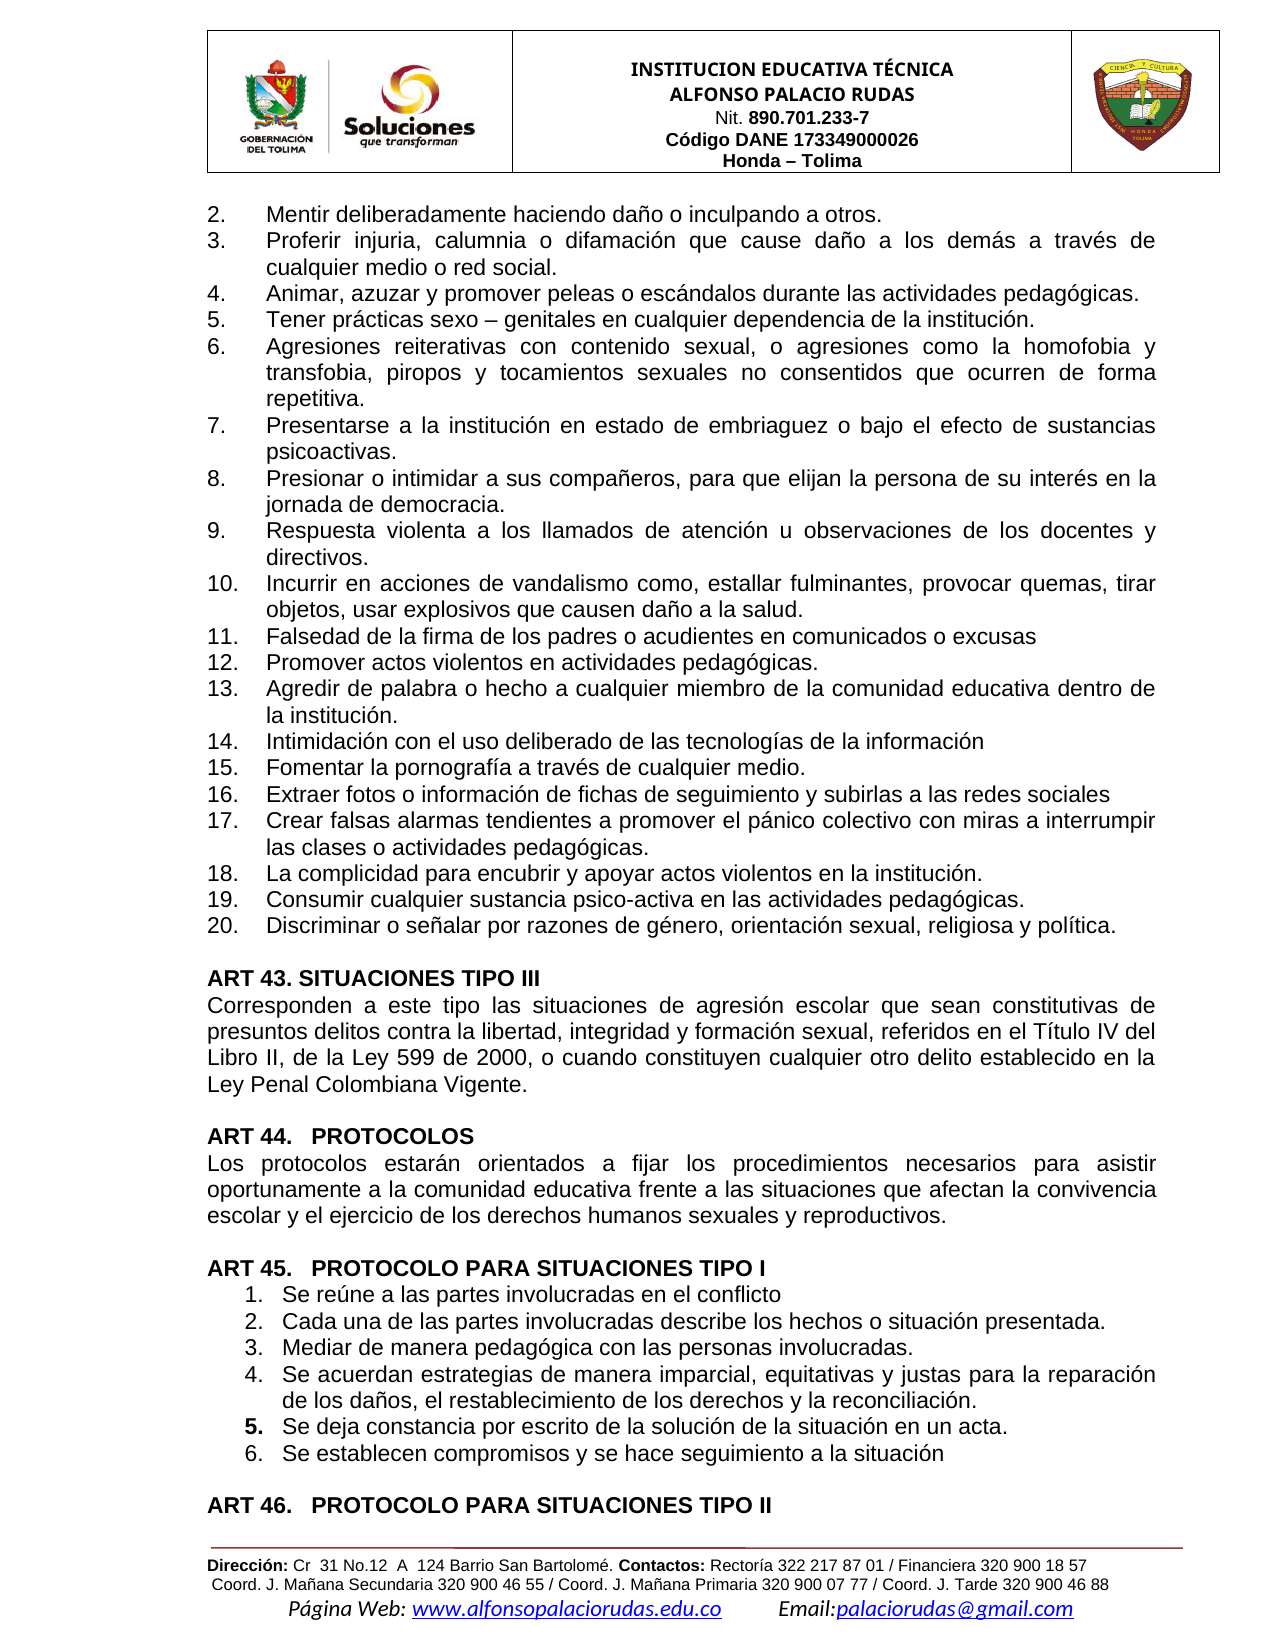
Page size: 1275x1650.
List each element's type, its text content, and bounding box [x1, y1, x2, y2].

list ART 45. PROTOCOLO PARA SITUACIONES TIPO I [207, 1255, 1157, 1281]
list Agresiones reiterativas con contenido sexual, o agresiones como la homofobia y transfobia, piropos y tocamientos sexuales no consentidos que ocurren de forma repetitiva. [207, 333, 1157, 412]
list Se reúne a las partes involucradas en el conflicto [244, 1281, 1157, 1308]
list Falsedad de la firma de los padres o acudientes en comunicados o excusas [207, 623, 1157, 649]
list Extraer fotos o información de fichas de seguimiento y subirlas a las redes sociales [207, 781, 1157, 807]
picture [238, 50, 480, 155]
list Proferir injuria, calumnia o difamación que cause daño a los demás a través de cualquier medio o red social. [207, 227, 1157, 280]
list Cada una de las partes involucradas describe los hechos o situación presentada. [244, 1308, 1157, 1334]
list Se deja constancia por escrito de la solución de la situación en un acta. [244, 1413, 1157, 1439]
list Mediar de manera pedagógica con las personas involucradas. [244, 1334, 1157, 1361]
list Tener prácticas sexo – genitales en cualquier dependencia de la institución. [207, 306, 1157, 333]
list Respuesta violenta a los llamados de atención u observaciones de los docentes y directivos. [207, 517, 1157, 570]
text ART 46. PROTOCOLO PARA SITUACIONES TIPO II [207, 1492, 1157, 1519]
list Incurrir en acciones de vandalismo como, estallar fulminantes, provocar quemas, tirar objetos, usar explosivos que causen daño a la salud. [207, 570, 1157, 623]
list Presentarse a la institución en estado de embriaguez o bajo el efecto de sustancias psicoactivas. [207, 412, 1157, 464]
text ART 43. SITUACIONES TIPO III [207, 965, 1157, 992]
list La complicidad para encubrir y apoyar actos violentos en la institución. [207, 860, 1157, 886]
list Promover actos violentos en actividades pedagógicas. [207, 649, 1157, 675]
list Agredir de palabra o hecho a cualquier miembro de la comunidad educativa dentro de la institución. [207, 675, 1157, 728]
list Crear falsas alarmas tendientes a promover el pánico colectivo con miras a interrumpir las clases o actividades pedagógicas. [207, 807, 1157, 860]
text Corresponden a este tipo las situaciones de agresión escolar que sean constitutivas de presuntos delitos contra la libertad, integridad y formación sexual, referidos en el Título IV del Libro II, de la Ley 599 de 2000, o cuando constituyen cualquier otro delito establecido en la Ley Penal Colombiana Vigente. [207, 992, 1157, 1097]
list Mentir deliberadamente haciendo daño o inculpando a otros. [207, 201, 1157, 227]
list Animar, azuzar y promover peleas o escándalos durante las actividades pedagógicas. [207, 280, 1157, 306]
list Presionar o intimidar a sus compañeros, para que elijan la persona de su interés en la jornada de democracia. [207, 464, 1157, 517]
list ART 44. PROTOCOLOS [207, 1123, 1157, 1150]
list Se acuerdan estrategias de manera imparcial, equitativas y justas para la reparación de los daños, el restablecimiento de los derechos y la reconciliación. [244, 1361, 1157, 1413]
list Discriminar o señalar por razones de género, orientación sexual, religiosa y política. [207, 912, 1157, 939]
list Intimidación con el uso deliberado de las tecnologías de la información [207, 728, 1157, 754]
list Los protocolos estarán orientados a fijar los procedimientos necesarios para asistir oportunamente a la comunidad educativa frente a las situaciones que afectan la convivencia escolar y el ejercicio de los derechos humanos sexuales y reproductivos. [207, 1150, 1157, 1229]
list Se establecen compromisos y se hace seguimiento a la situación [244, 1439, 1157, 1466]
list Fomentar la pornografía a través de cualquier medio. [207, 754, 1157, 781]
list Consumir cualquier sustancia psico-activa en las actividades pedagógicas. [207, 886, 1157, 912]
